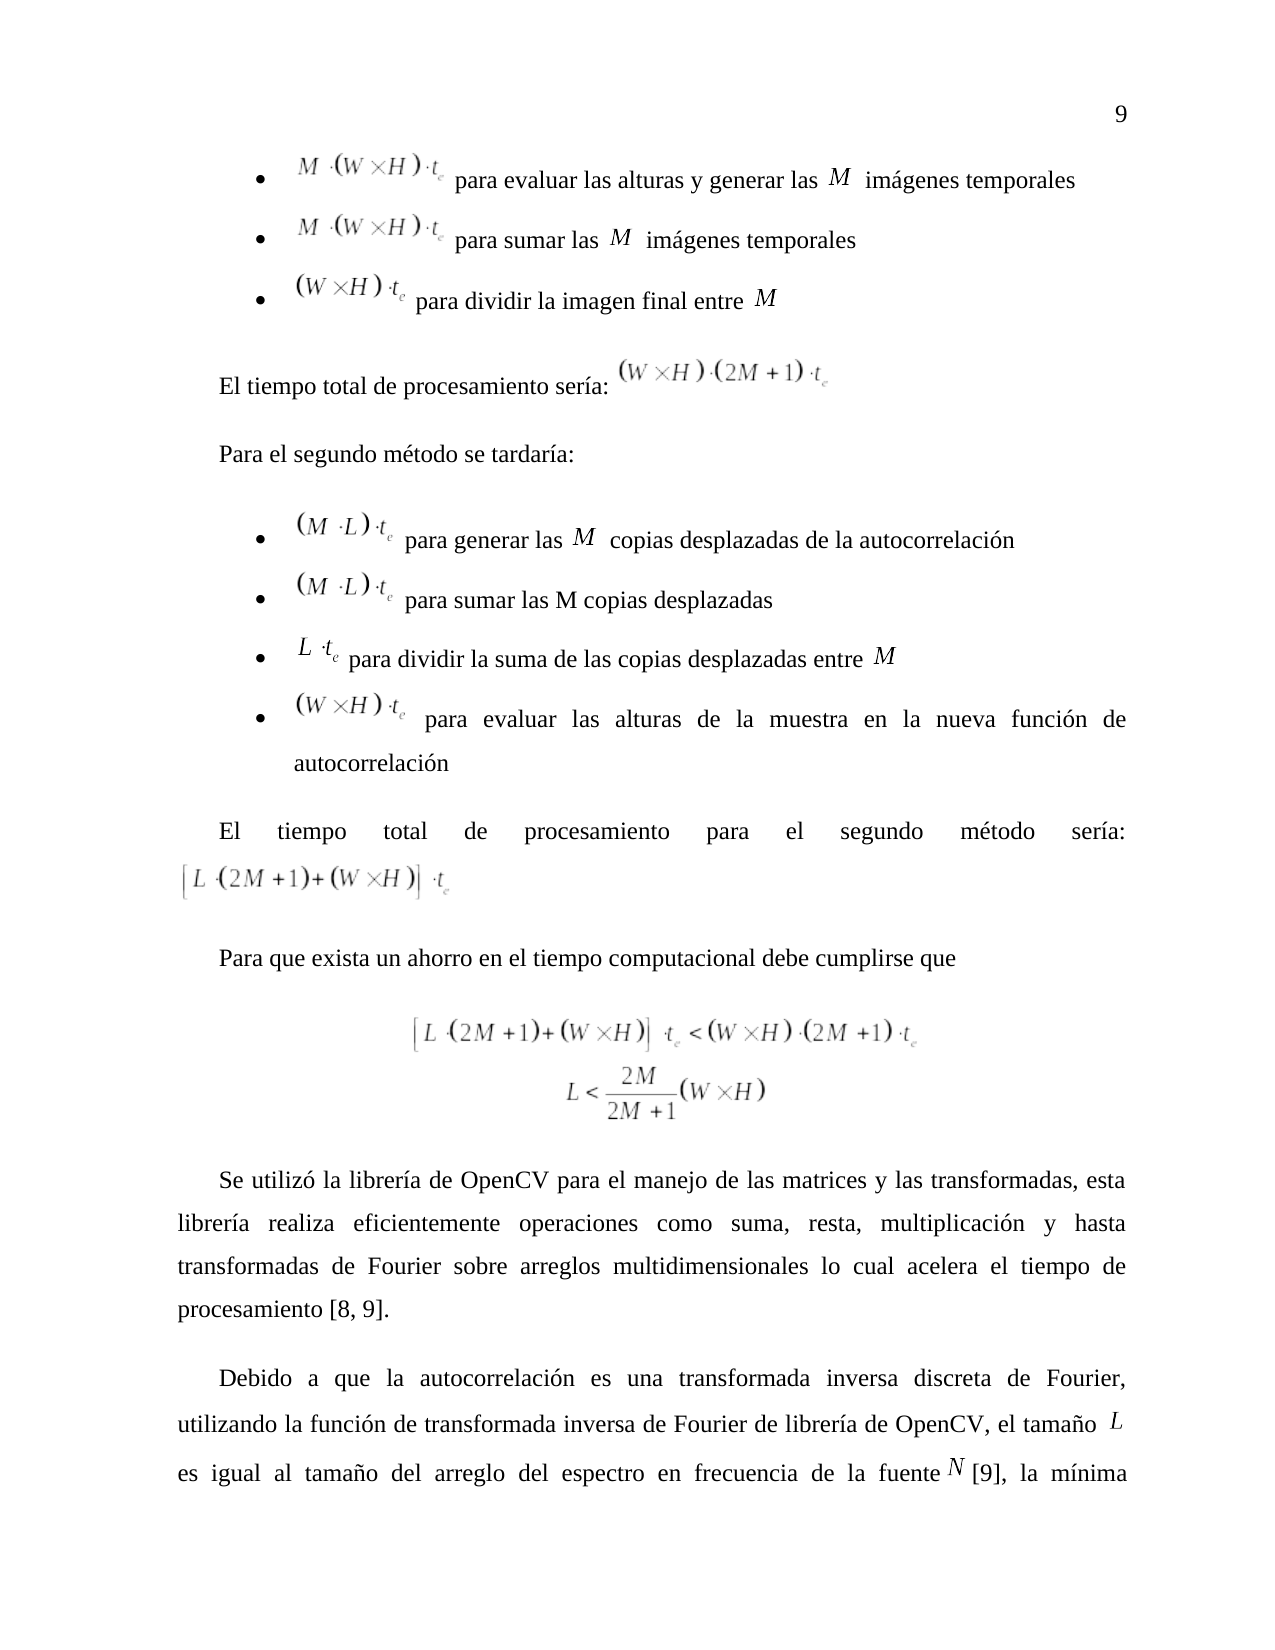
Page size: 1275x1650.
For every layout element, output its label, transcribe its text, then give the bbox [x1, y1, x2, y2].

list para dividir la suma de las copias desplazadas entre [256, 628, 1127, 673]
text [177, 1363, 1127, 1487]
text El tiempo total de procesamiento para el segundo método sería: [177, 816, 1127, 904]
list para sumar las M copias desplazadas [256, 568, 1127, 614]
text Se utilizó la librería de OpenCV para el manejo de las matrices y las transformadas, esta librería realiza eficientemente operaciones como suma, resta, multiplicación y hasta transformadas de Fourier sobre arreglos multidimensionales lo cual acelera el tiempo de procesamiento [8, 9]. [177, 1165, 1127, 1323]
text Para el segundo método se tardaría: [177, 439, 1127, 468]
text Para que exista un ahorro en el tiempo computacional debe cumplirse que [177, 943, 1127, 972]
text El tiempo total de procesamiento sería: [177, 354, 1127, 400]
list para sumar las imágenes temporales [256, 208, 1127, 254]
list para evaluar las alturas y generar las imágenes temporales [256, 148, 1127, 194]
list para dividir la imagen final entre [256, 268, 1127, 314]
list para generar las copias desplazadas de la autocorrelación [256, 507, 1127, 553]
list para evaluar las alturas de la muestra en la nueva función de autocorrelación [256, 687, 1127, 776]
